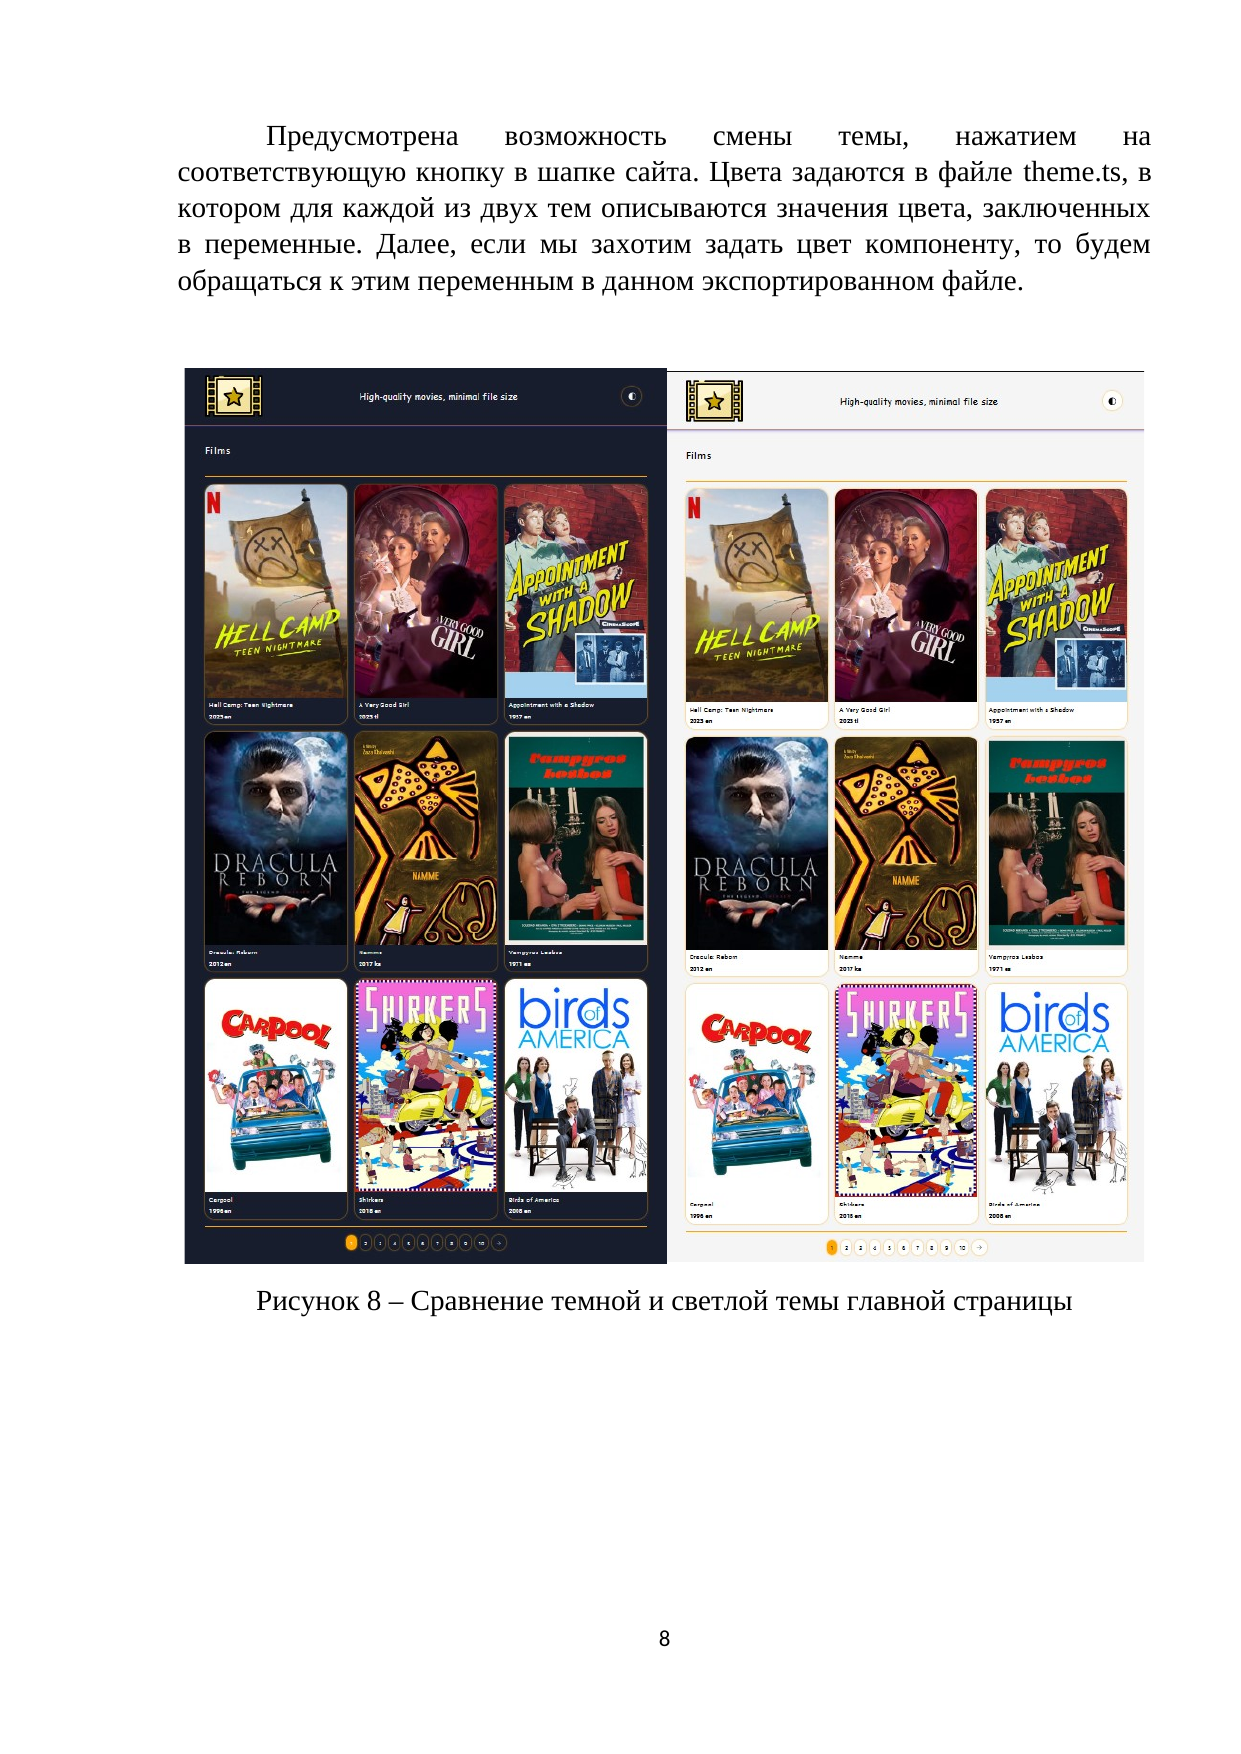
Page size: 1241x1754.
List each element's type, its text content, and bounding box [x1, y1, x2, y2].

text Предусмотрена возможность смены темы, нажатием на соответствующую кнопку в шапке сайта. Цвета задаются в файле theme.ts, в котором для каждой из двух тем описываются значения цвета, заключенных в переменные. Далее, если мы захотим задать цвет компоненту, то будем обращаться к этим переменным в данном экспортированном файле. [177, 118, 1152, 296]
picture [184, 368, 1145, 1264]
text Рисунок 8 – Сравнение темной и светлой темы главной страницы [177, 1283, 1152, 1316]
